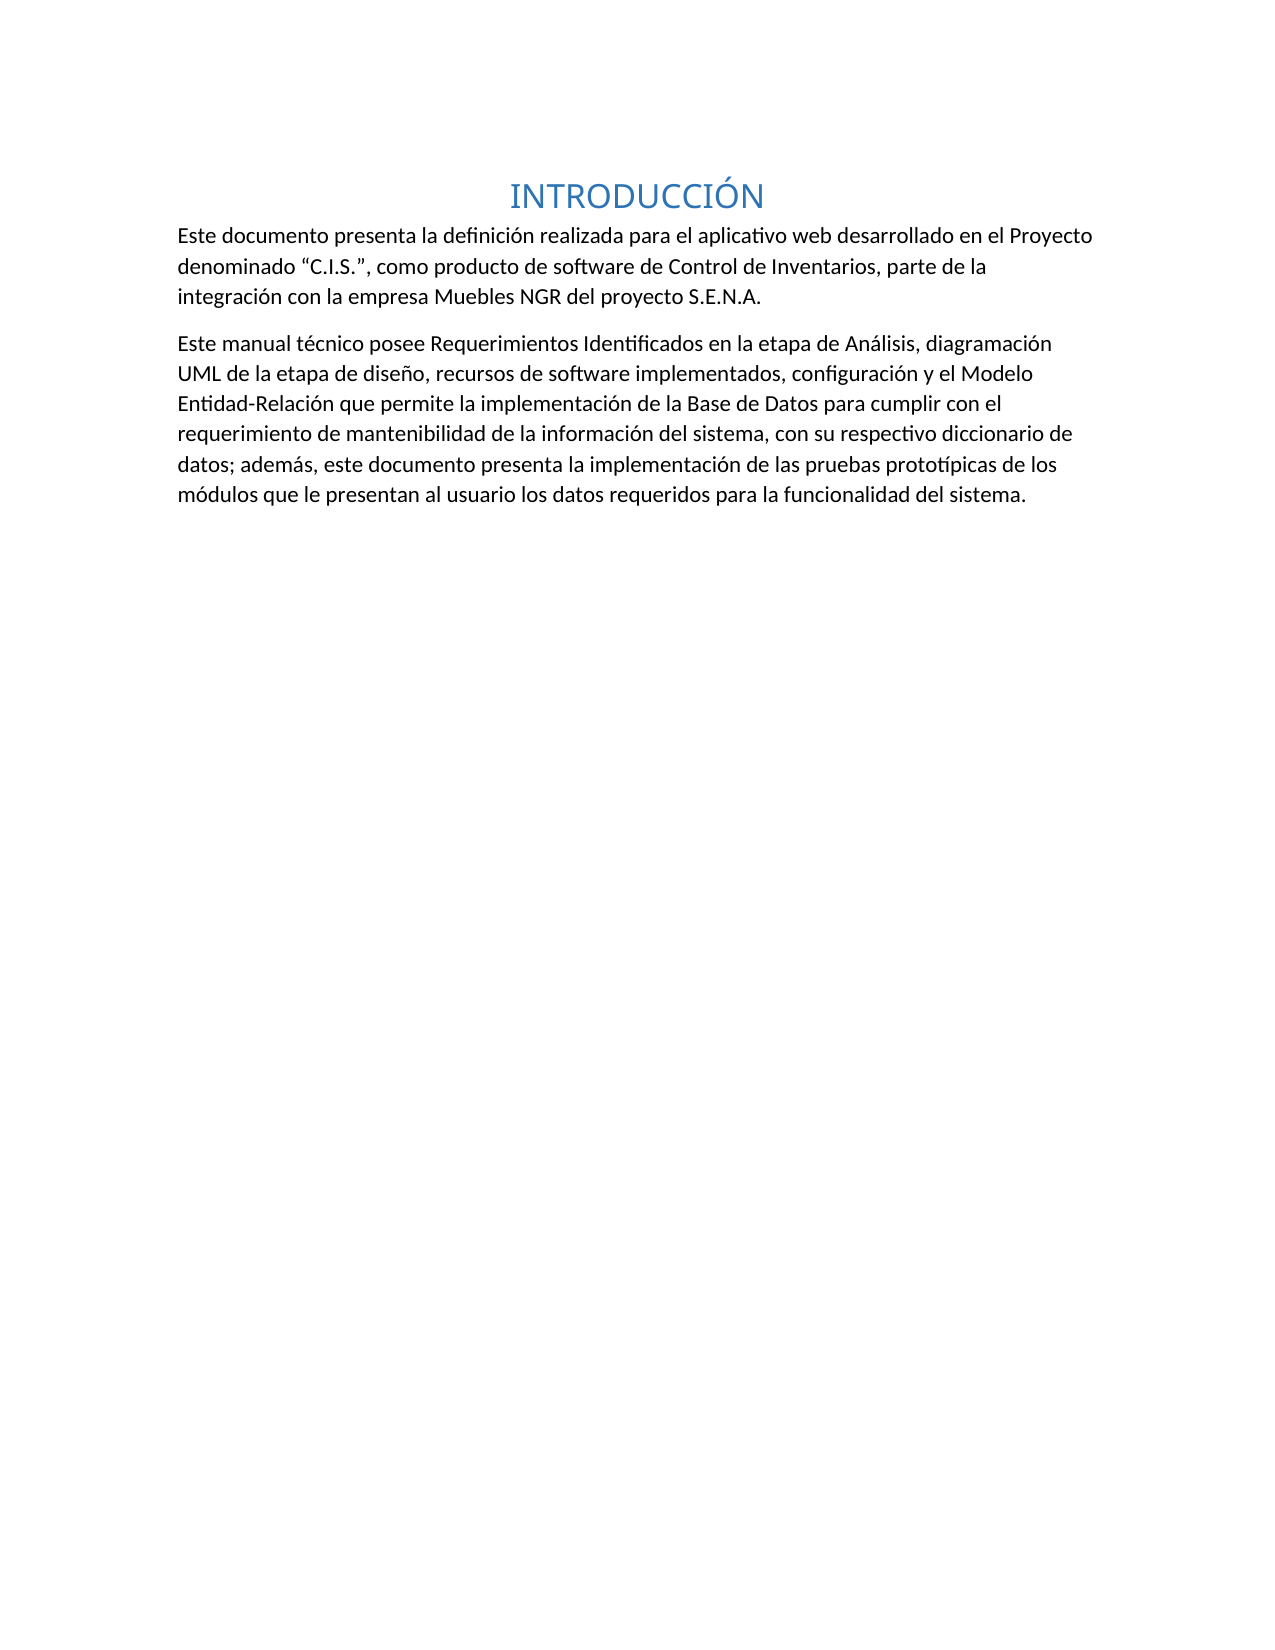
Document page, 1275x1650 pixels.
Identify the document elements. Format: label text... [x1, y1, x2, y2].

text Este manual técnico posee Requerimientos Identificados en la etapa de Análisis, diagramación UML de la etapa de diseño, recursos de software implementados, configuración y el Modelo Entidad-Relación que permite la implementación de la Base de Datos para cumplir con el requerimiento de mantenibilidad de la información del sistema, con su respectivo diccionario de datos; además, este documento presenta la implementación de las pruebas prototípicas de los módulos que le presentan al usuario los datos requeridos para la funcionalidad del sistema. [177, 329, 1098, 508]
subtitle INTRODUCCIÓN [177, 173, 1098, 218]
text Este documento presenta la definición realizada para el aplicativo web desarrollado en el Proyecto denominado “C.I.S.”, como producto de software de Control de Inventarios, parte de la integración con la empresa Muebles NGR del proyecto S.E.N.A. [177, 222, 1098, 310]
